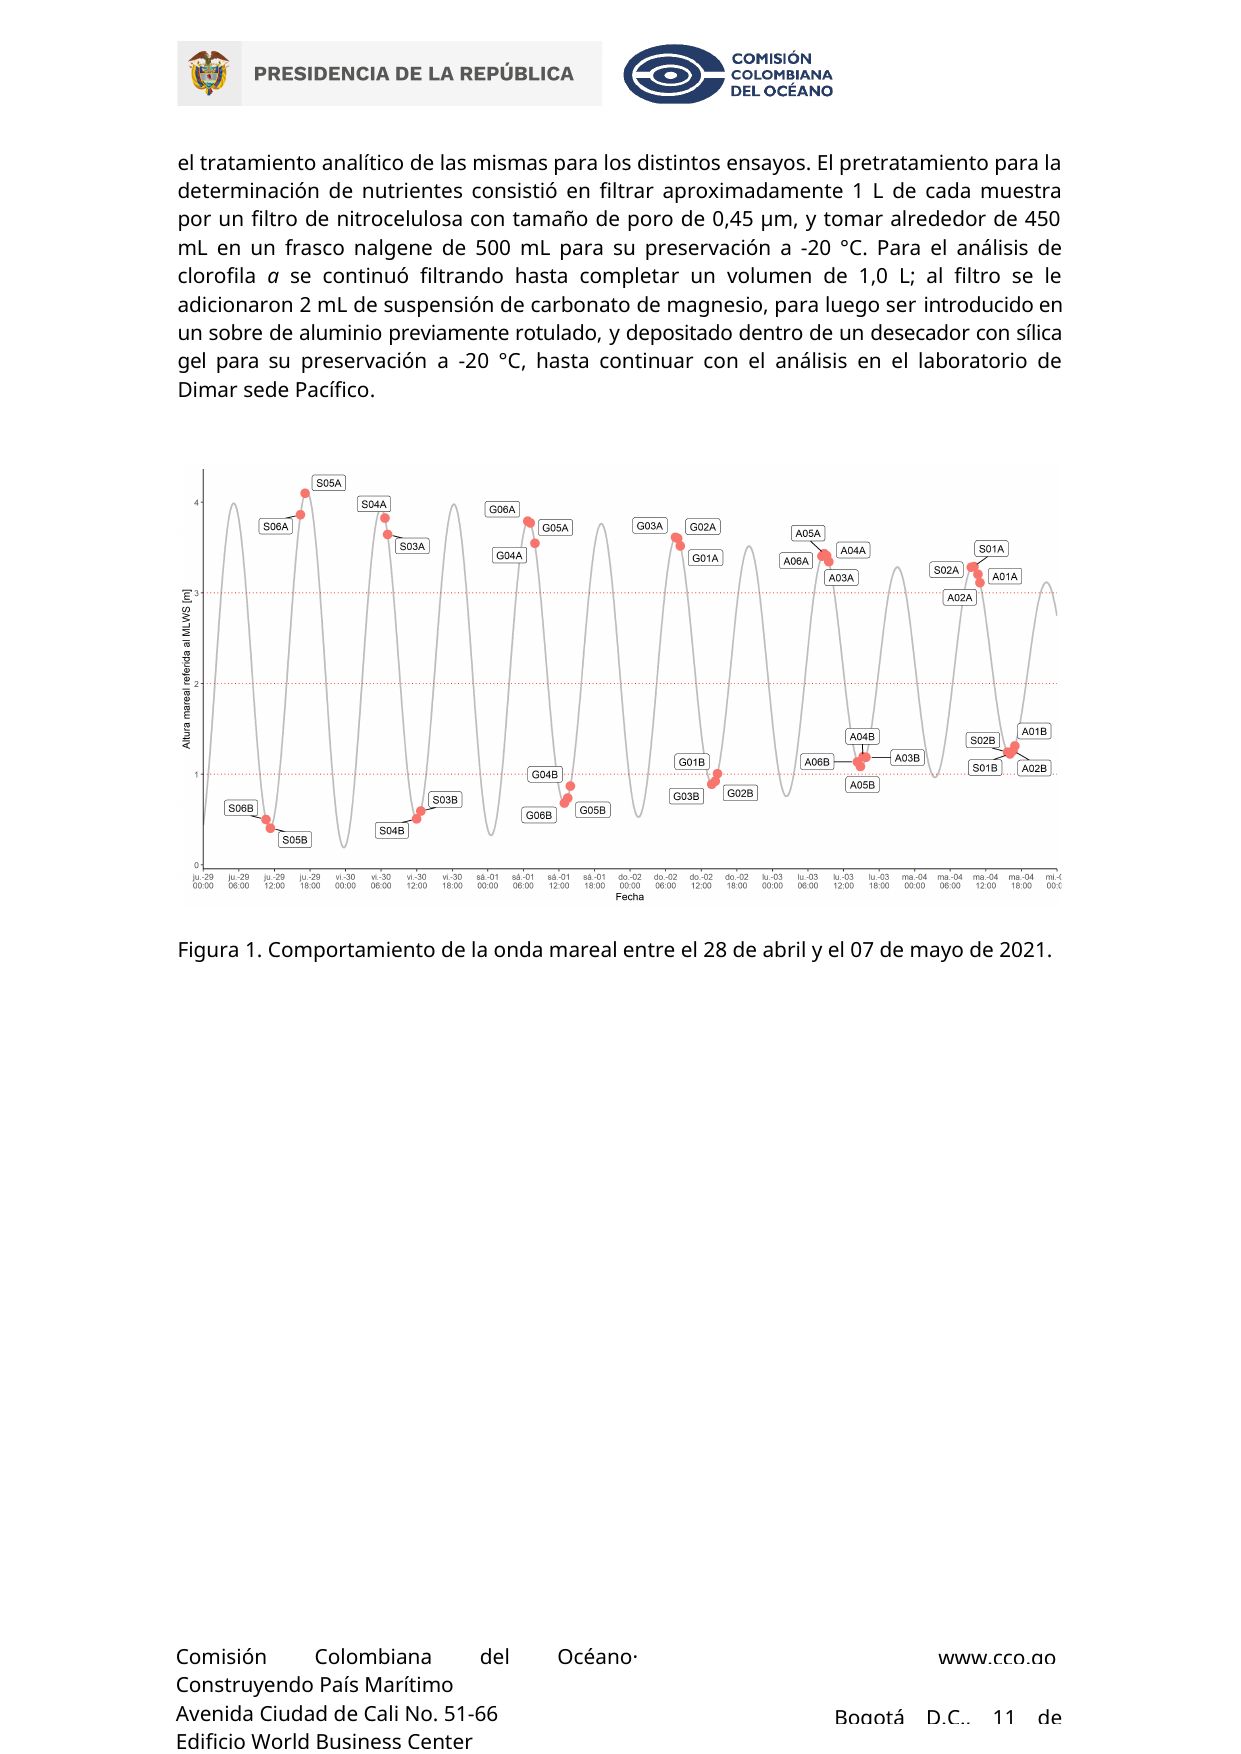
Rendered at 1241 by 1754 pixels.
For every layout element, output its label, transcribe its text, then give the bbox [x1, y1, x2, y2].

picture [177, 41, 603, 106]
picture [177, 464, 1062, 907]
text Figura 1. Comportamiento de la onda mareal entre el 28 de abril y el 07 de mayo de 2021. [177, 935, 1063, 964]
picture [642, 42, 824, 107]
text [177, 148, 1063, 403]
